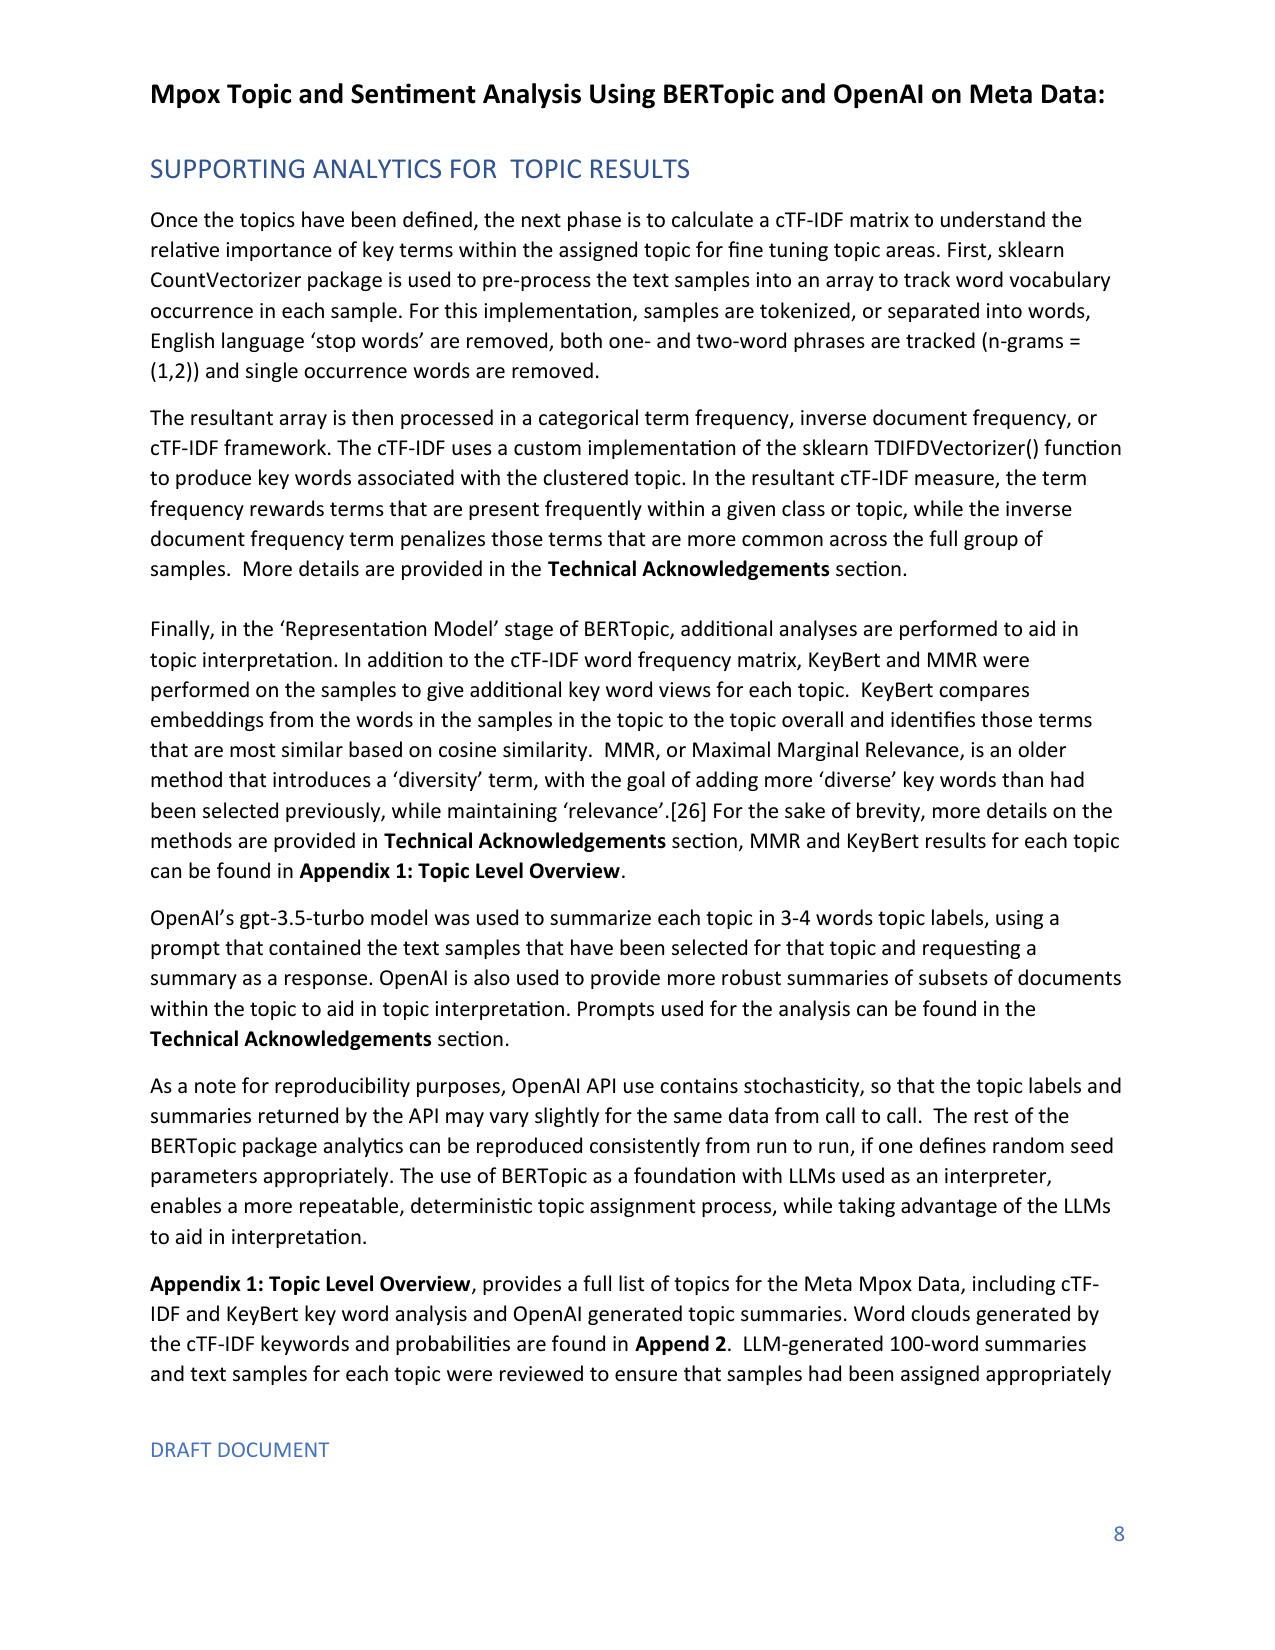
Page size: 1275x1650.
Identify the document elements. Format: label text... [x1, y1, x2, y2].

text Once the topics have been defined, the next phase is to calculate a cTF-IDF matrix to understand the relative importance of key terms within the assigned topic for fine tuning topic areas. First, sklearn CountVectorizer package is used to pre-process the text samples into an array to track word vocabulary occurrence in each sample. For this implementation, samples are tokenized, or separated into words, English language ‘stop words’ are removed, both one- and two-word phrases are tracked (n-grams = (1,2)) and single occurrence words are removed. [150, 205, 1125, 384]
text OpenAI’s gpt-3.5-turbo model was used to summarize each topic in 3-4 words topic labels, using a prompt that contained the text samples that have been selected for that topic and requesting a summary as a response. OpenAI is also used to provide more robust summaries of subsets of documents within the topic to aid in topic interpretation. Prompts used for the analysis can be found in the Technical Acknowledgements section. [150, 903, 1125, 1052]
text The resultant array is then processed in a categorical term frequency, inverse document frequency, or cTF-IDF framework. The cTF-IDF uses a custom implementation of the sklearn TDIFDVectorizer() function to produce key words associated with the clustered topic. In the resultant cTF-IDF measure, the term frequency rewards terms that are present frequently within a given class or topic, while the inverse document frequency term penalizes those terms that are more common across the full group of samples. More details are provided in the Technical Acknowledgements section. Finally, in the ‘Representation Model’ stage of BERTopic, additional analyses are performed to aid in topic interpretation. In addition to the cTF-IDF word frequency matrix, KeyBert and MMR were performed on the samples to give additional key word views for each topic. KeyBert compares embeddings from the words in the samples in the topic to the topic overall and identifies those terms that are most similar based on cosine similarity. MMR, or Maximal Marginal Relevance, is an older method that introduces a ‘diversity’ term, with the goal of adding more ‘diverse’ key words than had been selected previously, while maintaining ‘relevance’.[26] For the sake of brevity, more details on the methods are provided in Technical Acknowledgements section, MMR and KeyBert results for each topic can be found in Appendix 1: Topic Level Overview. [150, 403, 1125, 884]
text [150, 1269, 1125, 1387]
text SUPPORTING ANALYTICS FOR TOPIC RESULTS [150, 150, 1125, 186]
text As a note for reproducibility purposes, OpenAI API use contains stochasticity, so that the topic labels and summaries returned by the API may vary slightly for the same data from call to call. The rest of the BERTopic package analytics can be reproduced consistently from run to run, if one defines random seed parameters appropriately. The use of BERTopic as a foundation with LLMs used as an interpreter, enables a more repeatable, deterministic topic assignment process, while taking advantage of the LLMs to aid in interpretation. [150, 1071, 1125, 1250]
